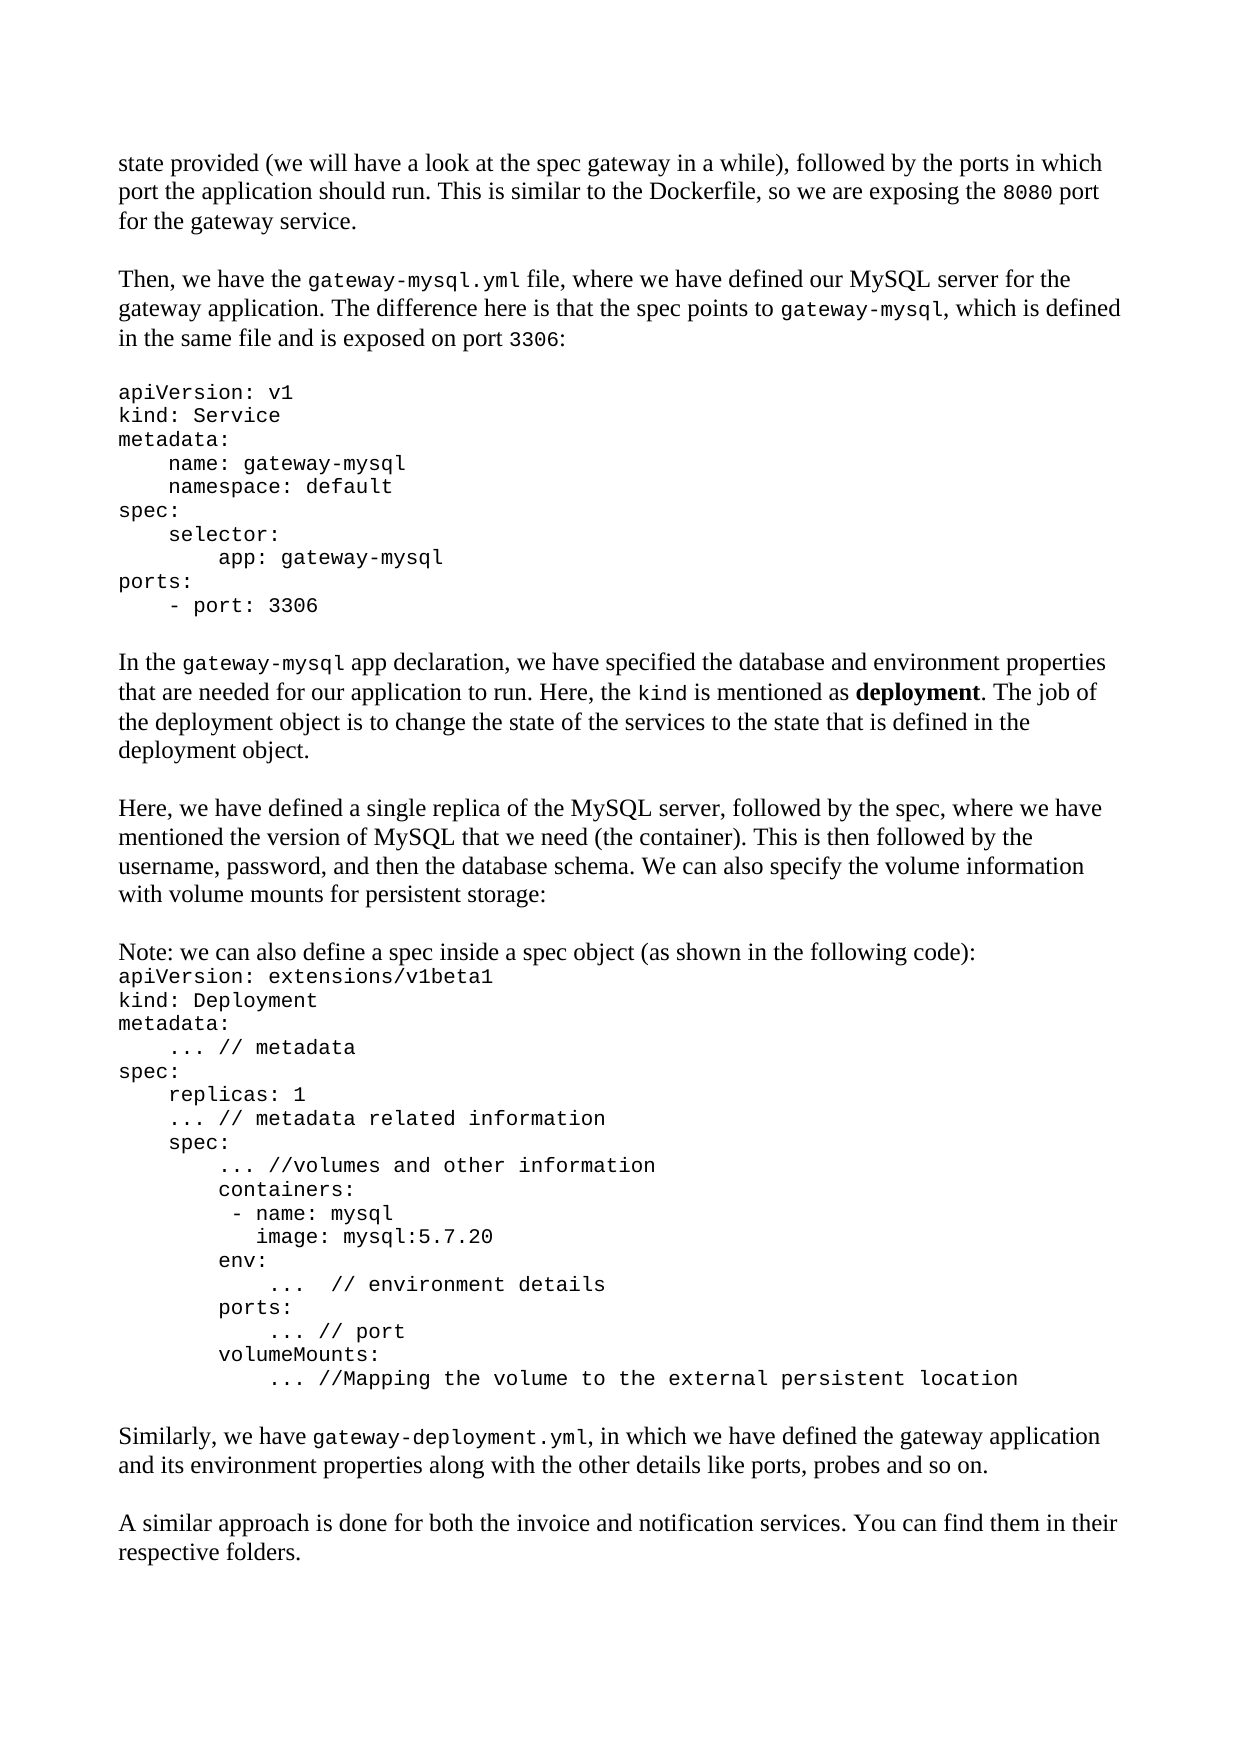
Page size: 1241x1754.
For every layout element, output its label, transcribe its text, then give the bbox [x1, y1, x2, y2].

text apiVersion: extensions/v1beta1 kind: Deployment metadata: ... // metadata spec: replicas: 1 ... // metadata related information spec: ... //volumes and other information containers: - name: mysql image: mysql:5.7.20 env: ... // environment details ports: ... // port volumeMounts: ... //Mapping the volume to the external persistent location [118, 966, 1122, 1392]
text Note: we can also define a spec inside a spec object (as shown in the following code): [118, 937, 1122, 966]
text apiVersion: v1 kind: Service metadata: name: gateway-mysql namespace: default spec: selector: app: gateway-mysql ports: - port: 3306 [118, 382, 1122, 618]
text A similar approach is done for both the invoice and notification services. You can find them in their respective folders. [118, 1508, 1122, 1566]
text Then, we have the gateway-mysql.yml file, where we have defined our MySQL server for the gateway application. The difference here is that the spec points to gateway-mysql, which is defined in the same file and is exposed on port 3306: [118, 264, 1122, 353]
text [118, 148, 1122, 235]
text Similarly, we have gateway-deployment.yml, in which we have defined the gateway application and its environment properties along with the other details like ports, probes and so on. [118, 1421, 1122, 1479]
text Here, we have defined a single replica of the MySQL server, followed by the spec, where we have mentioned the version of MySQL that we need (the container). This is then followed by the username, password, and then the database schema. We can also specify the volume information with volume mounts for persistent storage: [118, 793, 1122, 908]
text In the gateway-mysql app declaration, we have specified the database and environment properties that are needed for our application to run. Here, the kind is mentioned as deployment. The job of the deployment object is to change the state of the services to the state that is defined in the deployment object. [118, 647, 1122, 764]
